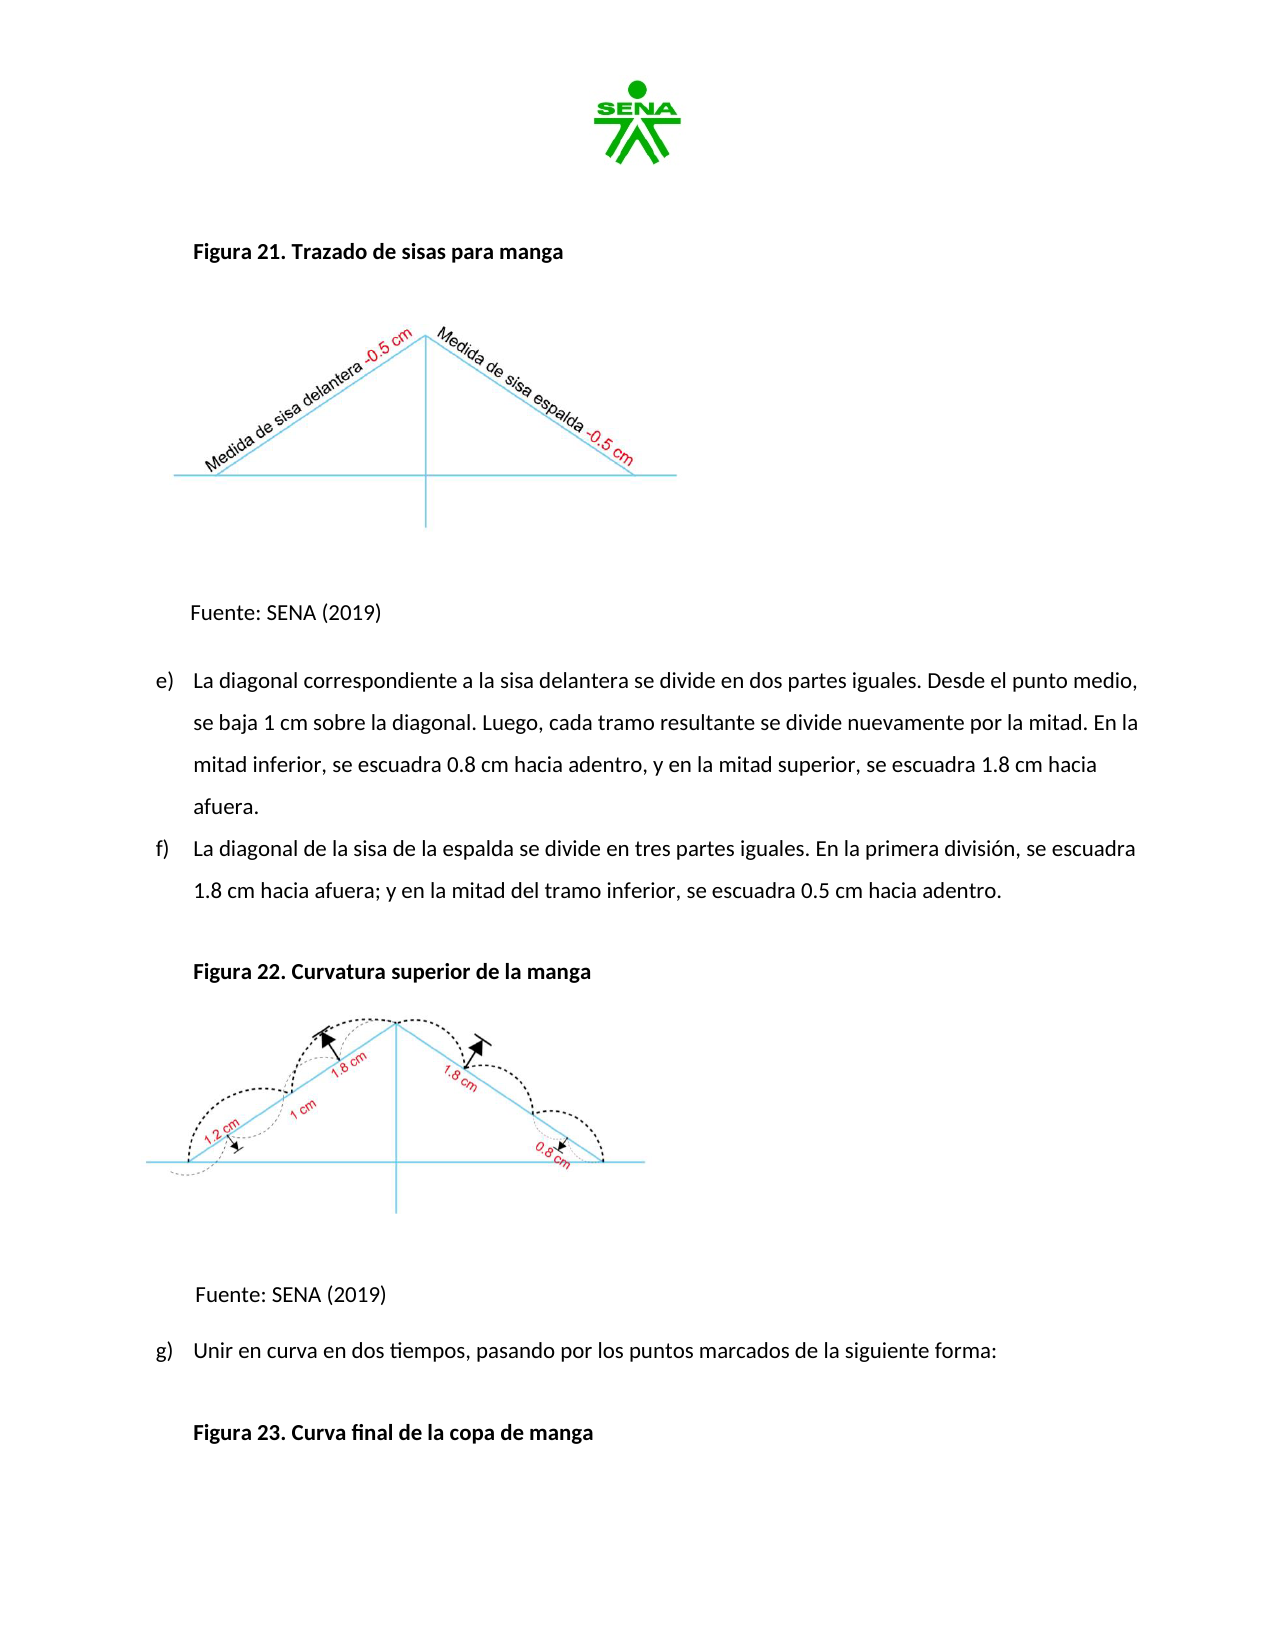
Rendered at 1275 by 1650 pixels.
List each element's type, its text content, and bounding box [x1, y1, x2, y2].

list La diagonal correspondiente a la sisa delantera se divide en dos partes iguales. Desde el punto medio, se baja 1 cm sobre la diagonal. Luego, cada tramo resultante se divide nuevamente por la mitad. En la mitad inferior, se escuadra 0.8 cm hacia adentro, y en la mitad superior, se escuadra 1.8 cm hacia afuera. [156, 666, 1157, 820]
text Fuente: SENA (2019) [118, 1280, 1157, 1308]
text Figura 21. Trazado de sisas para manga [193, 237, 1157, 265]
picture [588, 75, 687, 172]
text Figura 23. Curva final de la copa de manga [193, 1418, 1157, 1446]
text Figura 22. Curvatura superior de la manga [193, 957, 1157, 985]
list La diagonal de la sisa de la espalda se divide en tres partes iguales. En la primera división, se escuadra 1.8 cm hacia afuera; y en la mitad del tramo inferior, se escuadra 0.5 cm hacia adentro. [156, 834, 1157, 904]
text Fuente: SENA (2019) [118, 598, 1157, 627]
list Unir en curva en dos tiempos, pasando por los puntos marcados de la siguiente forma: [156, 1337, 1157, 1364]
